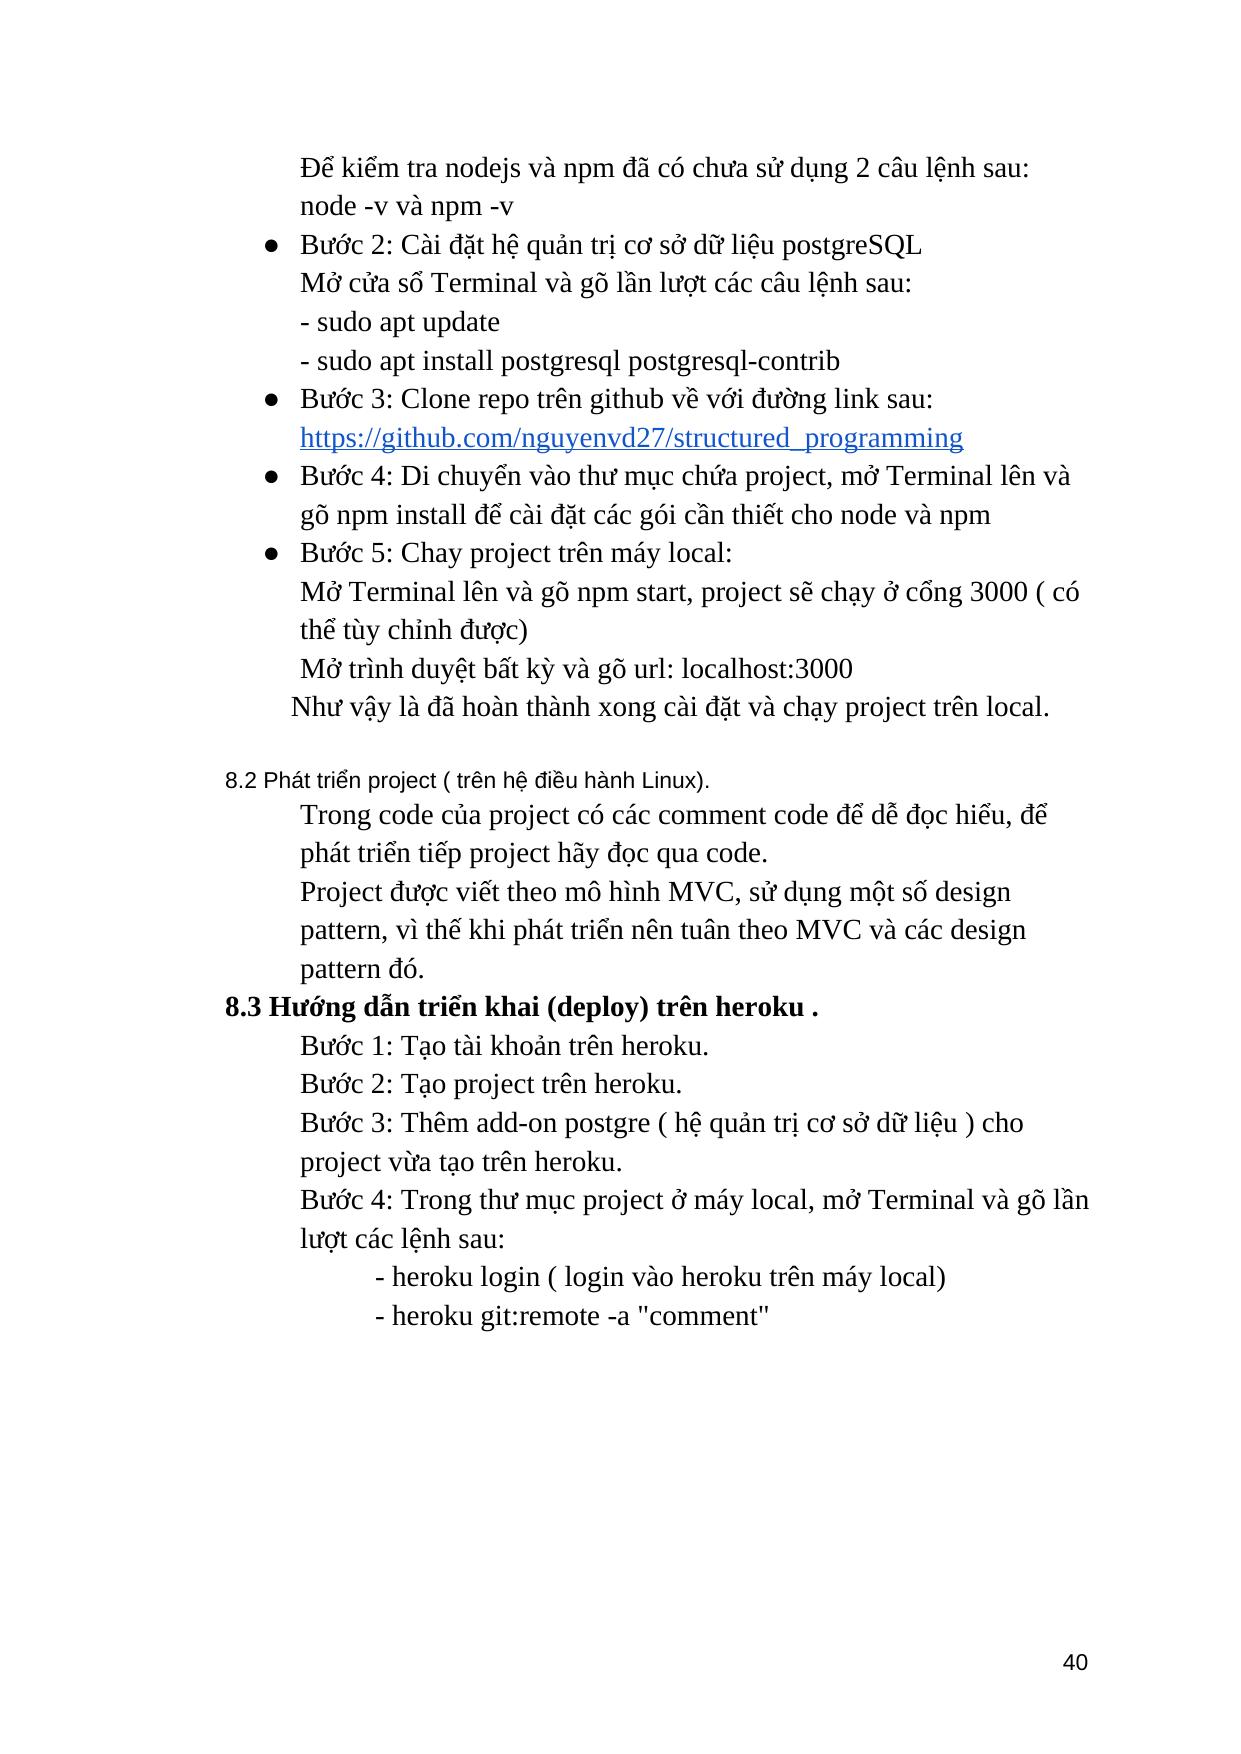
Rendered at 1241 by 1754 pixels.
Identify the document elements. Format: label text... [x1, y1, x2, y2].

text - sudo apt install postgresql postgresql-contrib [150, 343, 1090, 376]
list Bước 5: Chay project trên máy local: [262, 535, 1090, 569]
list Bước 3: Clone repo trên github về với đường link sau: https://github.com/nguyenvd27/structured_programming [262, 381, 1090, 453]
text Bước 1: Tạo tài khoản trên heroku. [225, 1028, 1090, 1062]
text Bước 4: Trong thư mục project ở máy local, mở Terminal và gõ lần lượt các lệnh sau: [300, 1182, 1090, 1254]
text 8.3 Hướng dẫn triển khai (deploy) trên heroku . [225, 989, 1090, 1023]
text - heroku git:remote -a "comment" [300, 1298, 1090, 1331]
text Mở trình duyệt bất kỳ và gõ url: localhost:3000 [300, 651, 1090, 684]
text Mở Terminal lên và gõ npm start, project sẽ chạy ở cổng 3000 ( có thể tùy chỉnh được) [300, 574, 1090, 646]
list Bước 4: Di chuyển vào thư mục chứa project, mở Terminal lên và gõ npm install để cài đặt các gói cần thiết cho node và npm [262, 458, 1090, 530]
text Bước 3: Thêm add-on postgre ( hệ quản trị cơ sở dữ liệu ) cho project vừa tạo trên heroku. [300, 1105, 1090, 1177]
text - heroku login ( login vào heroku trên máy local) [300, 1259, 1090, 1293]
text Project được viết theo mô hình MVC, sử dụng một số design pattern, vì thế khi phát triển nên tuân theo MVC và các design pattern đó. [300, 874, 1090, 984]
list Bước 2: Cài đặt hệ quản trị cơ sở dữ liệu postgreSQL [262, 227, 1090, 261]
text Trong code của project có các comment code để dễ đọc hiểu, để phát triển tiếp project hãy đọc qua code. [300, 797, 1090, 869]
text - sudo apt update [150, 304, 1090, 338]
text Bước 2: Tạo project trên heroku. [225, 1067, 1090, 1100]
text Như vậy là đã hoàn thành xong cài đặt và chạy project trên local. [150, 689, 1090, 723]
text Để kiểm tra nodejs và npm đã có chưa sử dụng 2 câu lệnh sau: node -v và npm -v [300, 150, 1090, 222]
text Mở cửa sổ Terminal và gõ lần lượt các câu lệnh sau: [150, 266, 1090, 299]
